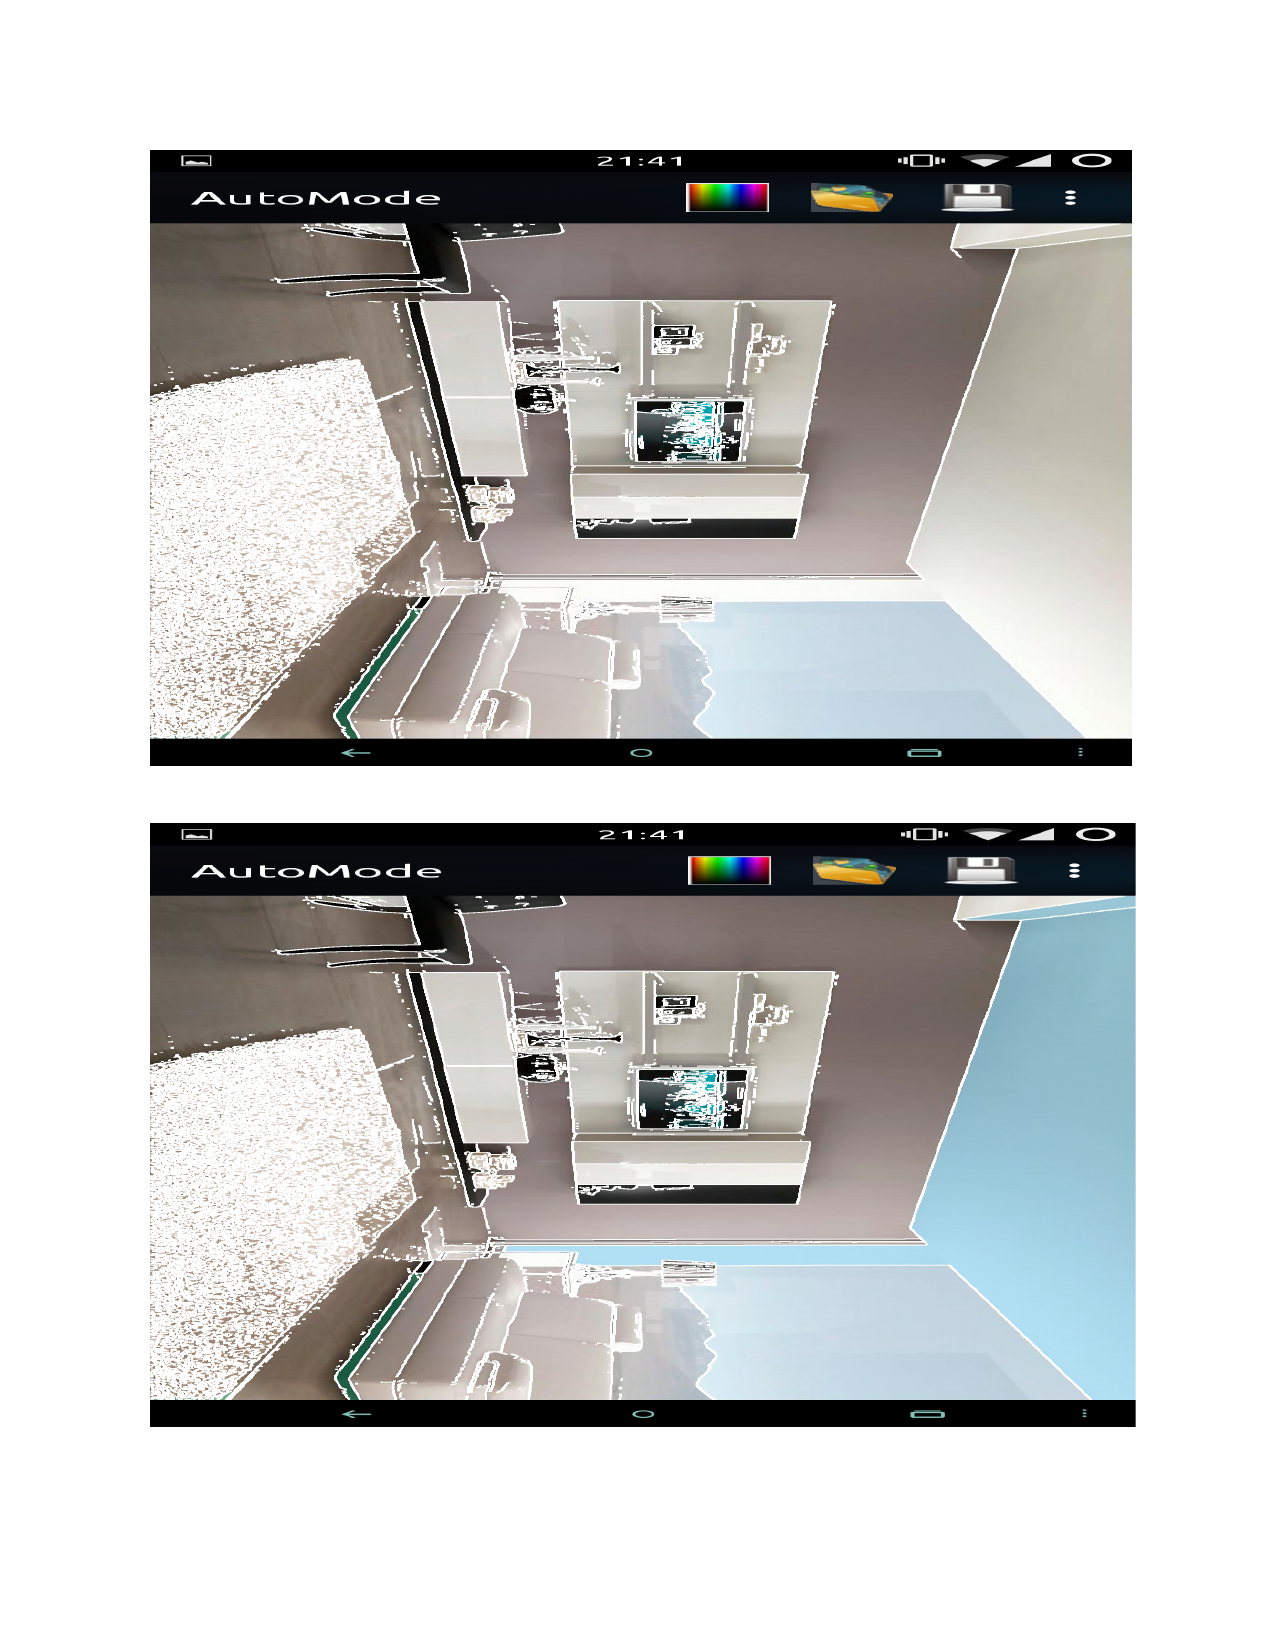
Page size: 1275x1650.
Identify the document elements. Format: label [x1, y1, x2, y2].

picture [150, 150, 1132, 766]
picture [150, 823, 1136, 1427]
